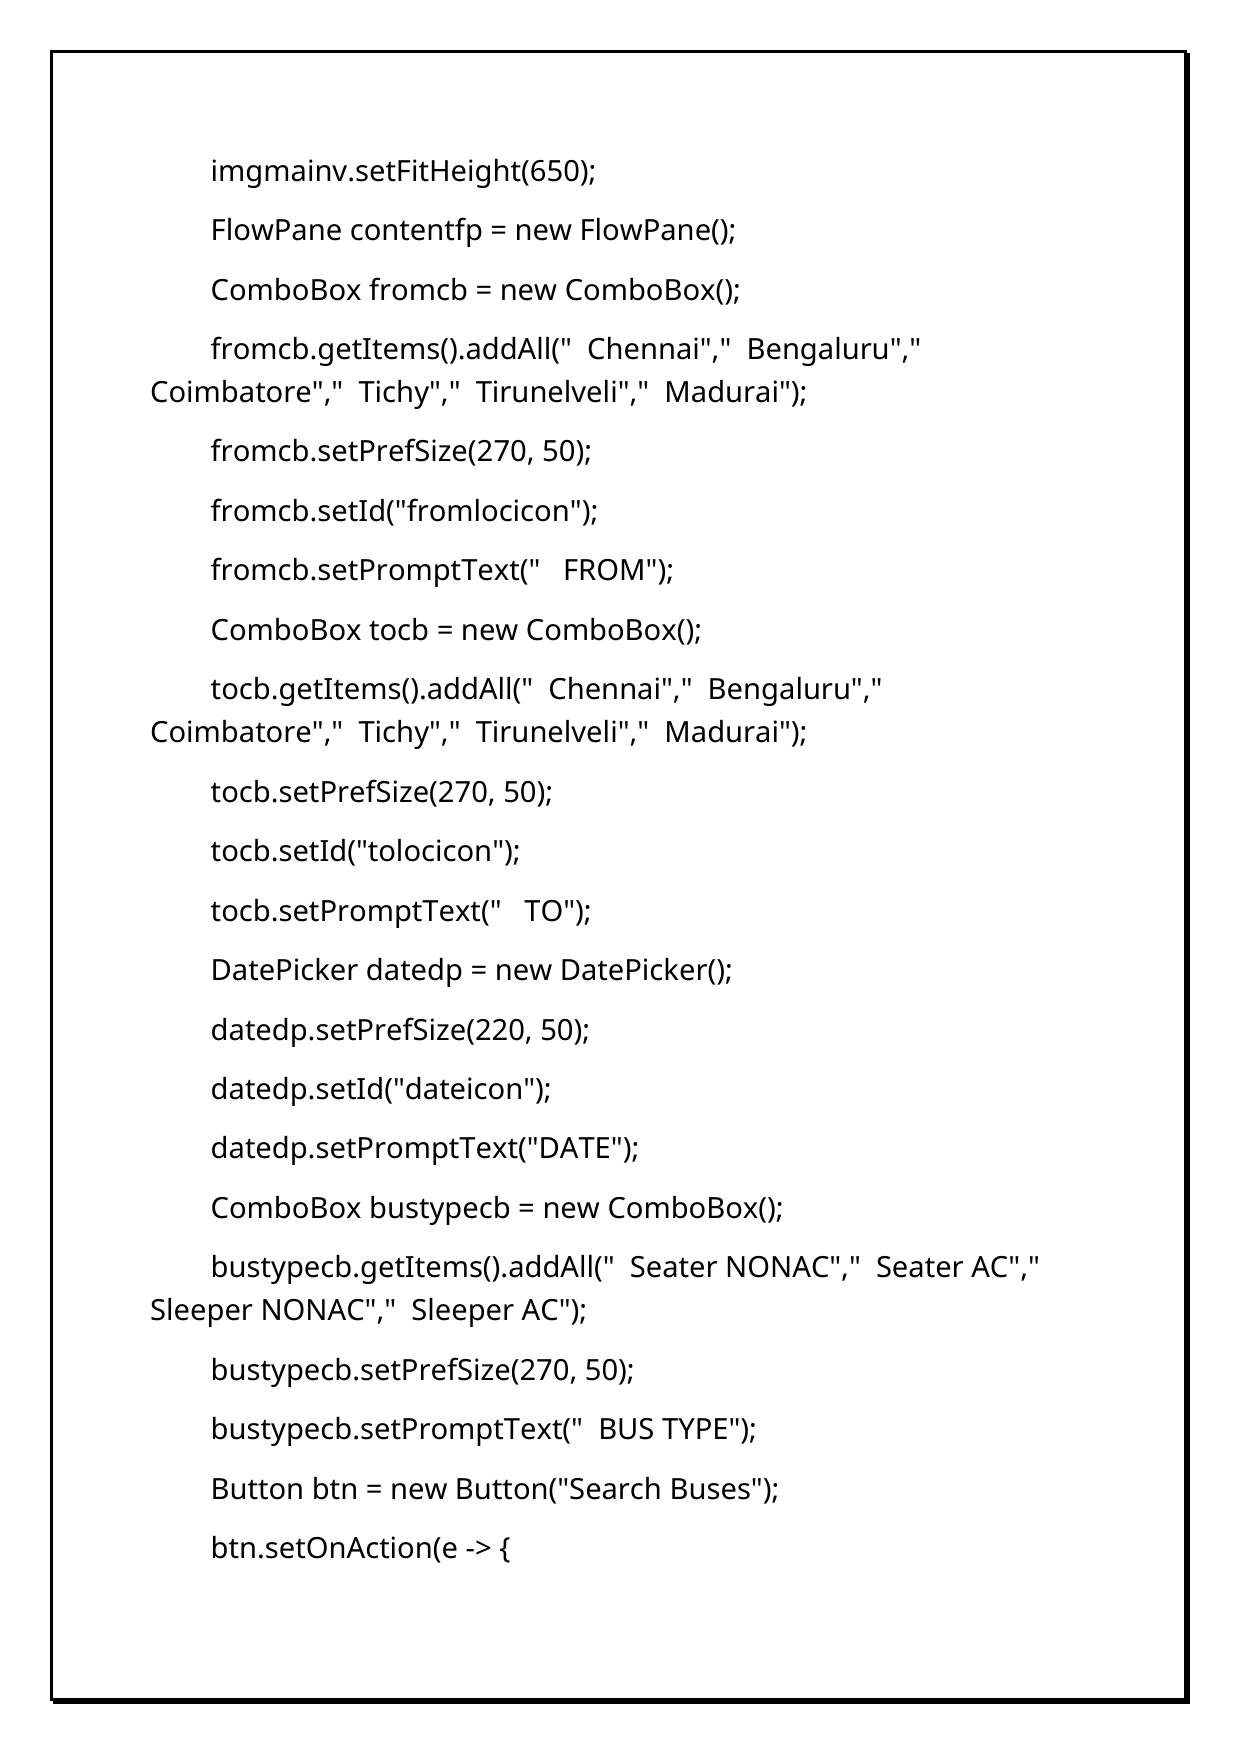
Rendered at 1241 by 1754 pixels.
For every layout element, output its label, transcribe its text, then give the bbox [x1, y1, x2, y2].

text imgmainv.setFitHeight(650); [150, 150, 1087, 190]
text bustypecb.getItems().addAll(" Seater NONAC"," Seater AC"," Sleeper NONAC"," Sleeper AC"); [150, 1247, 1087, 1329]
text tocb.setPrefSize(270, 50); [150, 771, 1087, 811]
text datedp.setPromptText("DATE"); [150, 1128, 1087, 1167]
text Button btn = new Button("Search Buses"); [150, 1468, 1087, 1508]
text ComboBox bustypecb = new ComboBox(); [150, 1187, 1087, 1227]
text DatePicker datedp = new DatePicker(); [150, 949, 1087, 989]
text tocb.setId("tolocicon"); [150, 830, 1087, 870]
text ComboBox tocb = new ComboBox(); [150, 609, 1087, 649]
text datedp.setPrefSize(220, 50); [150, 1009, 1087, 1048]
text fromcb.setId("fromlocicon"); [150, 490, 1087, 530]
text datedp.setId("dateicon"); [150, 1068, 1087, 1108]
text fromcb.setPrefSize(270, 50); [150, 431, 1087, 470]
text bustypecb.setPromptText(" BUS TYPE"); [150, 1408, 1087, 1448]
text tocb.setPromptText(" TO"); [150, 890, 1087, 929]
text fromcb.setPromptText(" FROM"); [150, 550, 1087, 589]
text tocb.getItems().addAll(" Chennai"," Bengaluru"," Coimbatore"," Tichy"," Tirunelveli"," Madurai"); [150, 669, 1087, 751]
text fromcb.getItems().addAll(" Chennai"," Bengaluru"," Coimbatore"," Tichy"," Tirunelveli"," Madurai"); [150, 328, 1087, 411]
text ComboBox fromcb = new ComboBox(); [150, 269, 1087, 309]
text FlowPane contentfp = new FlowPane(); [150, 209, 1087, 249]
text bustypecb.setPrefSize(270, 50); [150, 1349, 1087, 1389]
text btn.setOnAction(e -> { [150, 1527, 1087, 1567]
